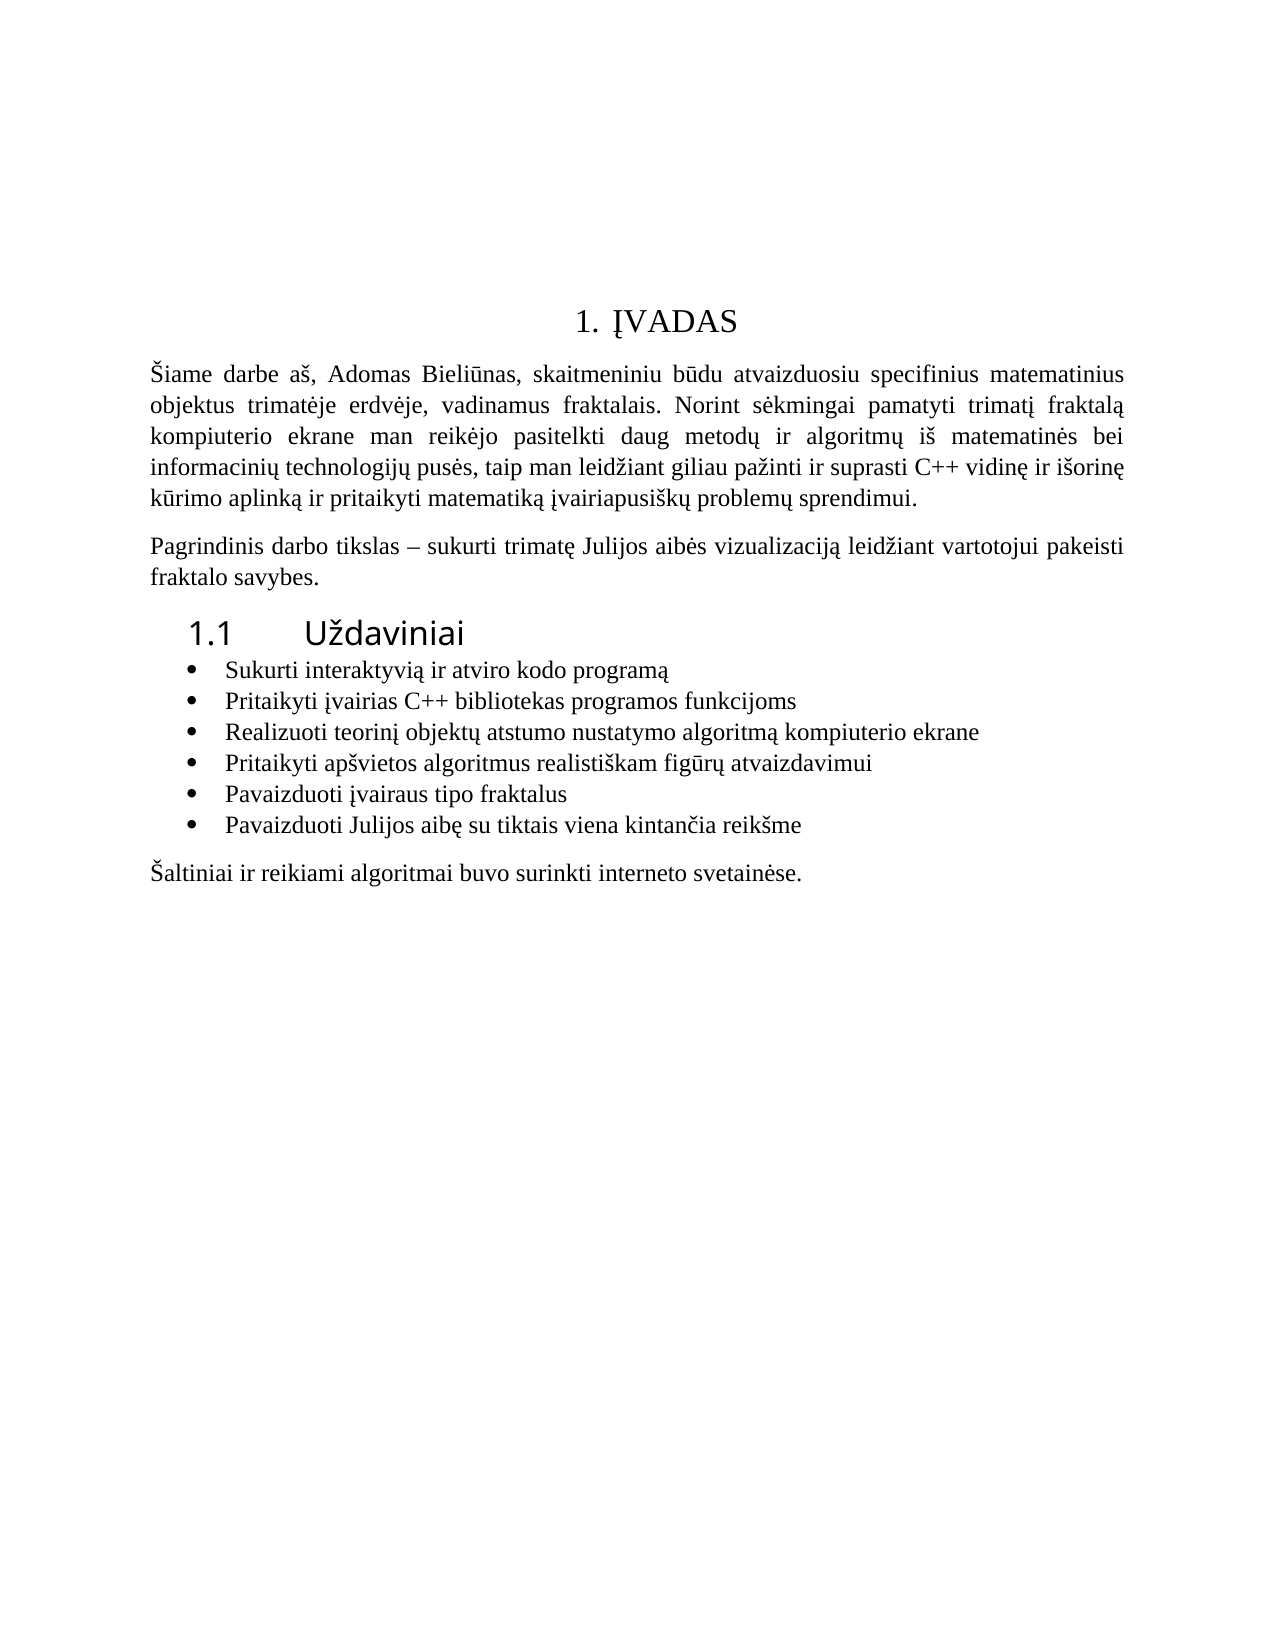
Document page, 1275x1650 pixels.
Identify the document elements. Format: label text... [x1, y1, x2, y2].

list Pritaikyti apšvietos algoritmus realistiškam figūrų atvaizdavimui [187, 748, 1125, 777]
text Pagrindinis darbo tikslas – sukurti trimatę Julijos aibės vizualizaciją leidžiant vartotojui pakeisti fraktalo savybes. [150, 531, 1125, 591]
text Šaltiniai ir reikiami algoritmai buvo surinkti interneto svetainėse. [150, 858, 1125, 887]
list Realizuoti teorinį objektų atstumo nustatymo algoritmą kompiuterio ekrane [187, 717, 1125, 746]
list Sukurti interaktyvią ir atviro kodo programą [187, 655, 1125, 684]
subtitle Uždaviniai [187, 609, 1125, 655]
text Šiame darbe aš, Adomas Bieliūnas, skaitmeniniu būdu atvaizduosiu specifinius matematinius objektus trimatėje erdvėje, vadinamus fraktalais. Norint sėkmingai pamatyti trimatį fraktalą kompiuterio ekrane man reikėjo pasitelkti daug metodų ir algoritmų iš matematinės bei informacinių technologijų pusės, taip man leidžiant giliau pažinti ir suprasti C++ vidinę ir išorinę kūrimo aplinką ir pritaikyti matematiką įvairiapusiškų problemų sprendimui. [150, 359, 1125, 512]
list Pritaikyti įvairias C++ bibliotekas programos funkcijoms [187, 686, 1125, 715]
list Pavaizduoti Julijos aibę su tiktais viena kintančia reikšme [187, 810, 1125, 839]
subtitle ĮVADAS [187, 301, 1125, 340]
list Pavaizduoti įvairaus tipo fraktalus [187, 779, 1125, 808]
